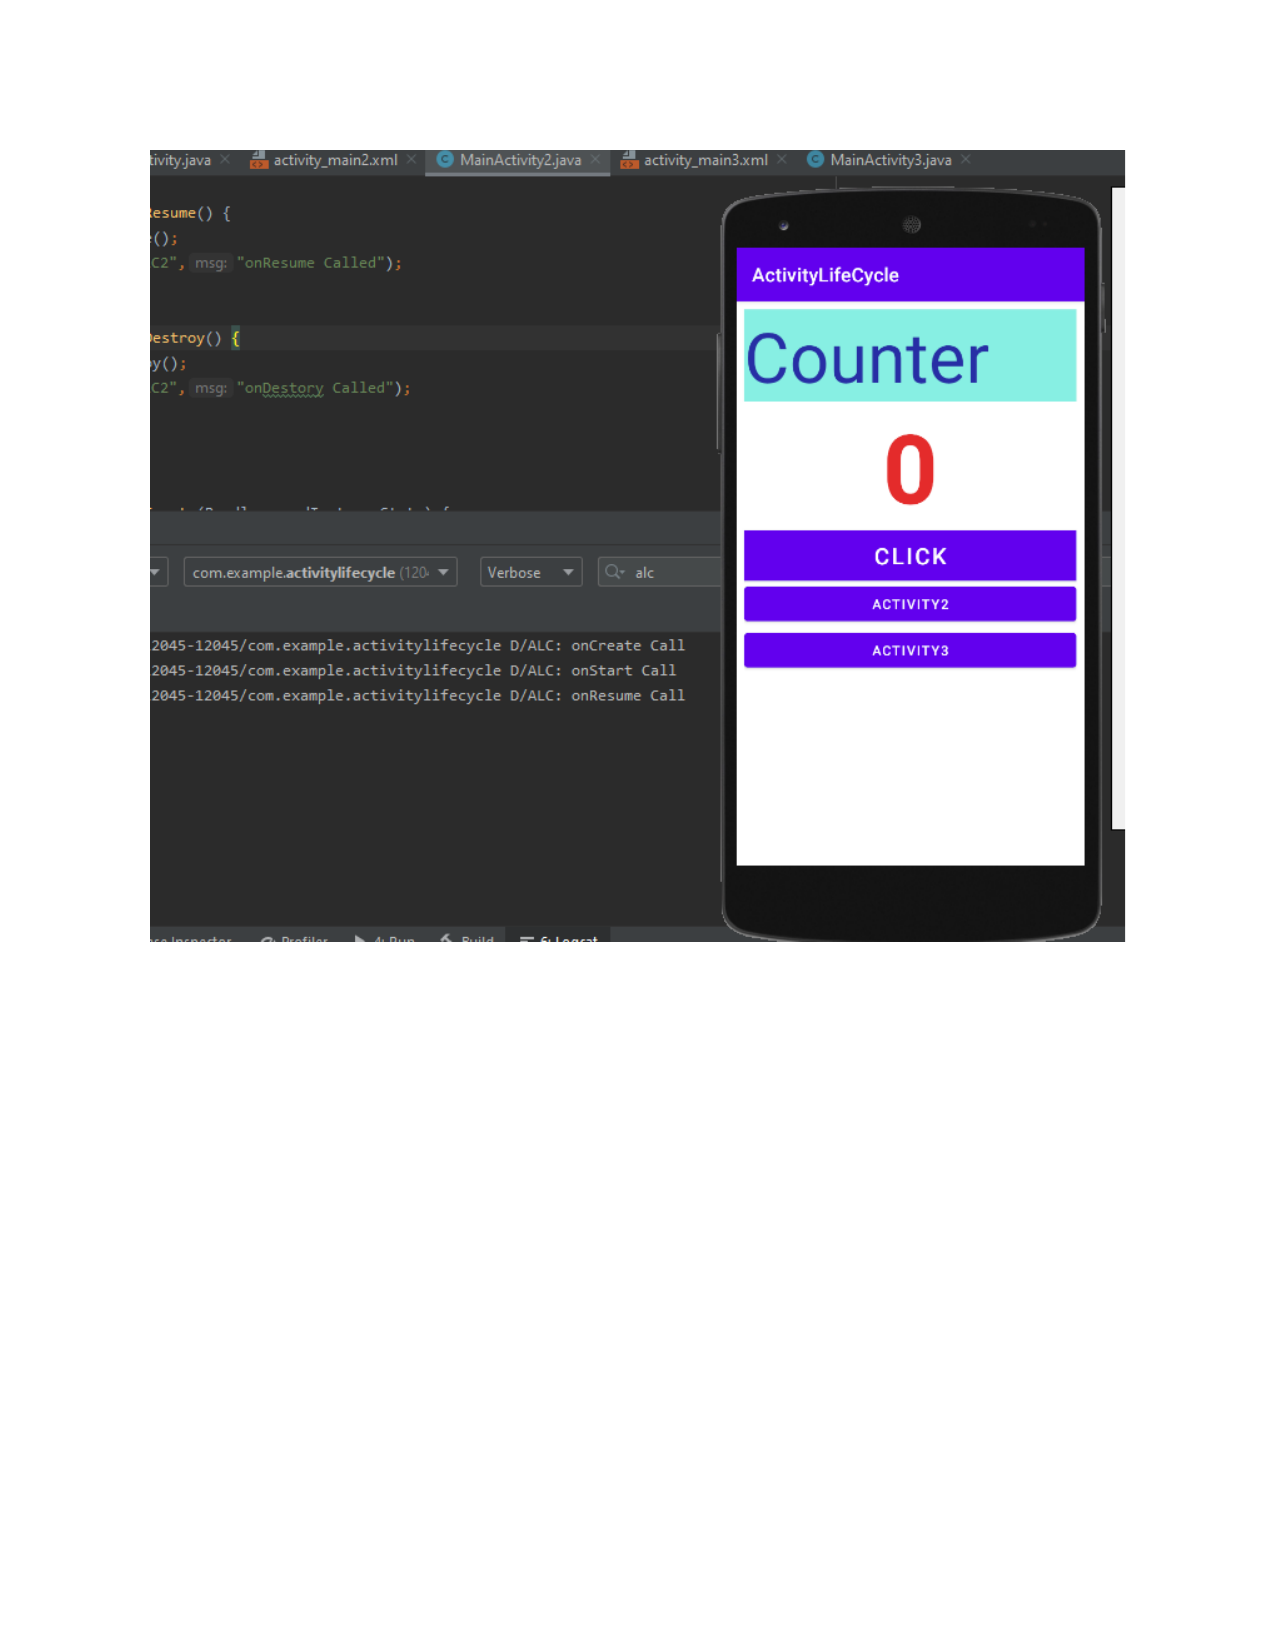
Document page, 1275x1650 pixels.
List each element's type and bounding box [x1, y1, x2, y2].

picture [150, 150, 1125, 942]
